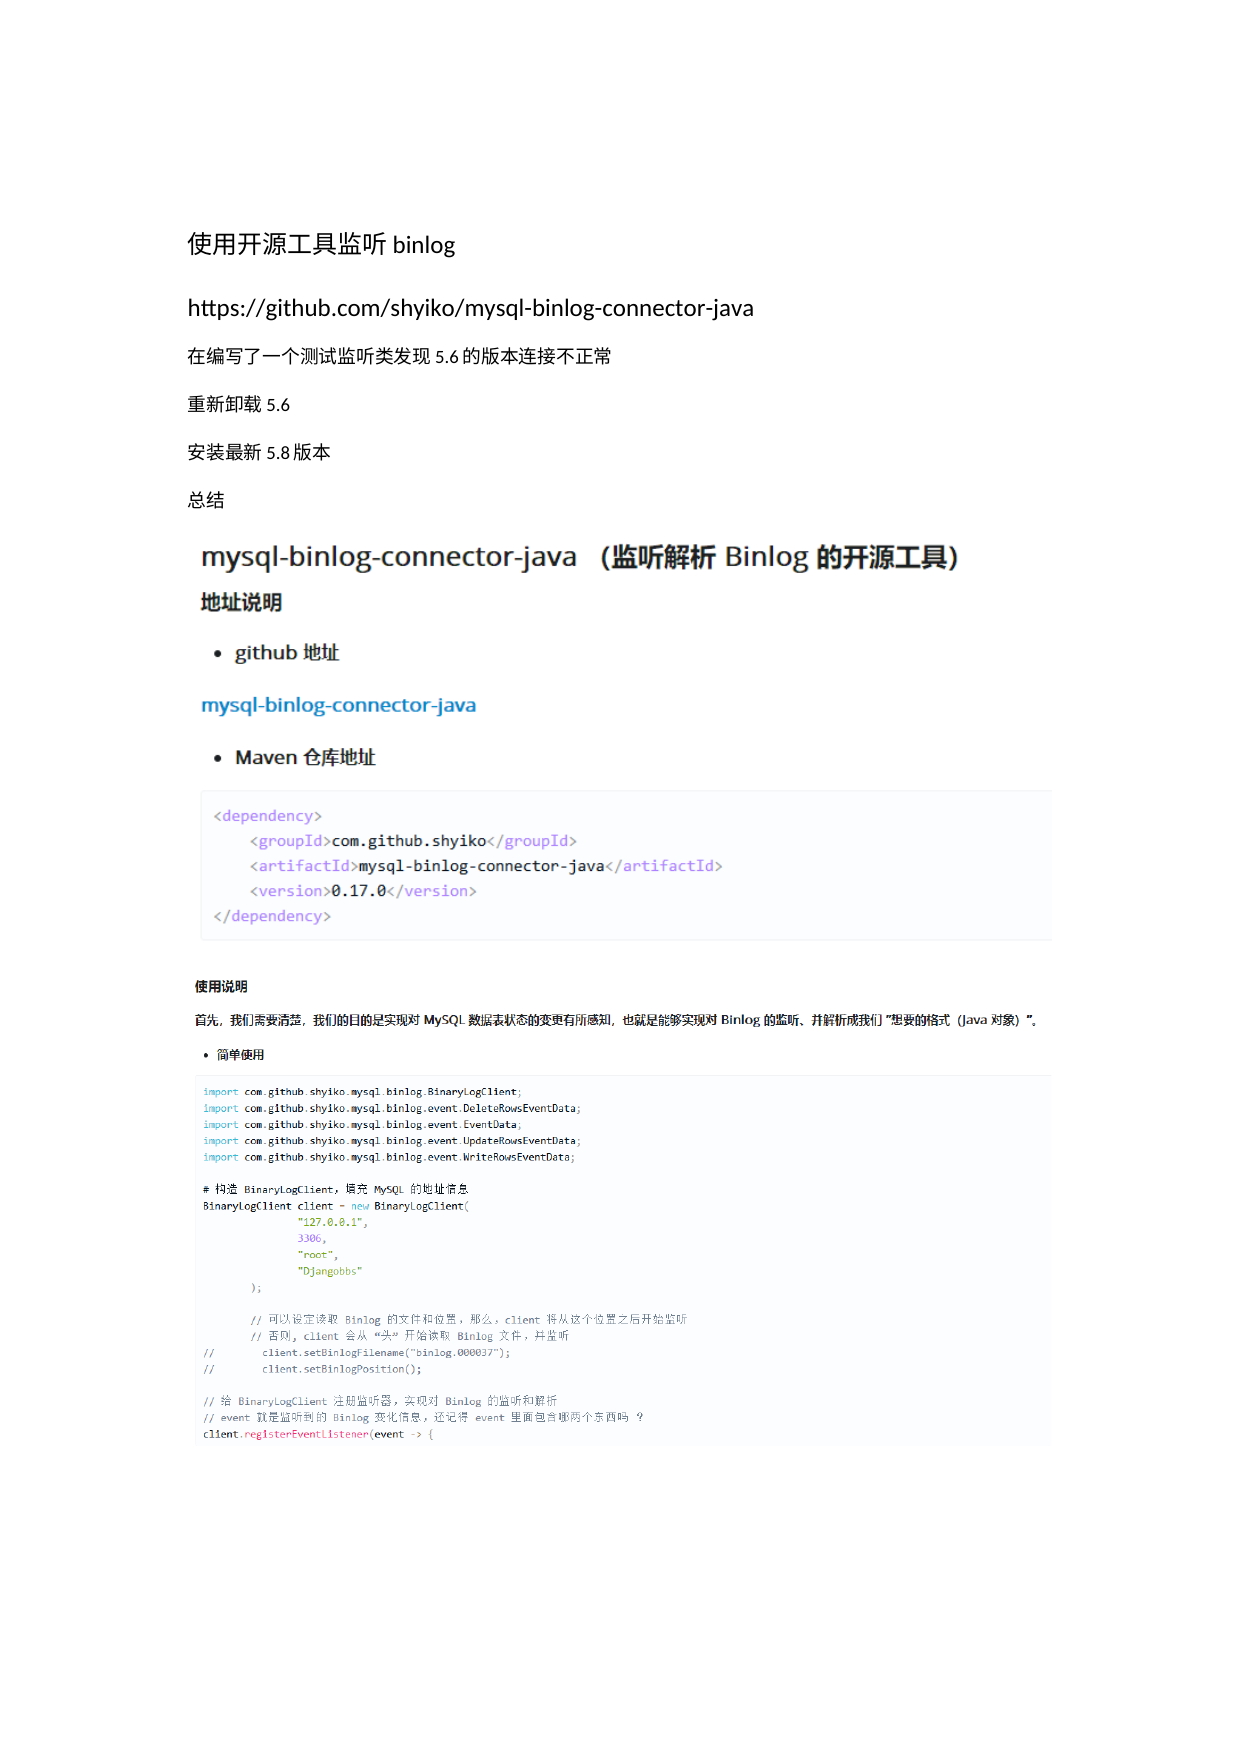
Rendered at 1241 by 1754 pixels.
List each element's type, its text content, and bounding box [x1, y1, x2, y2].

text 重新卸载5.6 [187, 387, 1053, 419]
text 使用开源工具监听binlog [187, 210, 1053, 275]
text 安装最新5.8版本 [187, 435, 1053, 468]
picture [187, 541, 1052, 944]
picture [187, 975, 1052, 1452]
text https://github.com/shyiko/mysql-binlog-connector-java [187, 291, 1053, 323]
text 在编写了一个测试监听类发现5.6的版本连接不正常 [187, 339, 1053, 371]
text 总结 [187, 483, 1053, 516]
